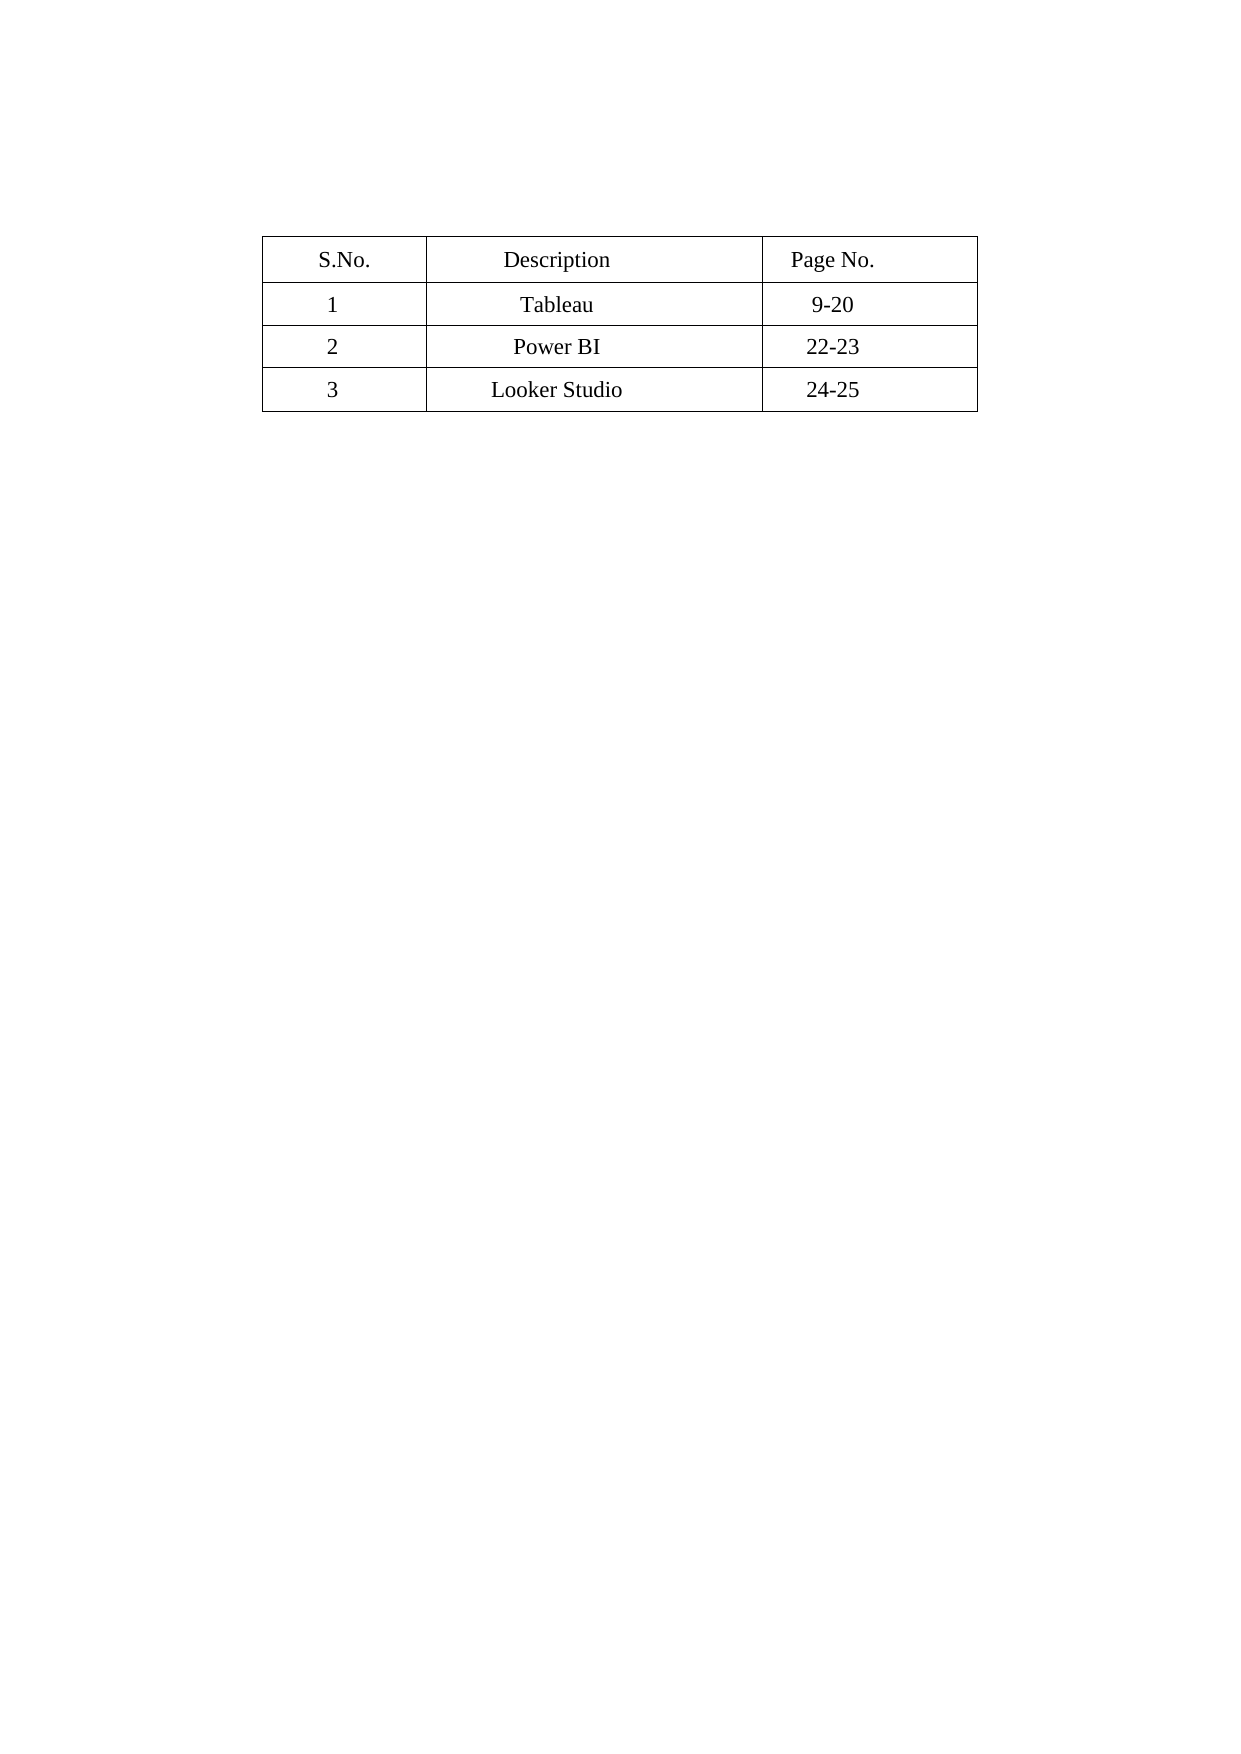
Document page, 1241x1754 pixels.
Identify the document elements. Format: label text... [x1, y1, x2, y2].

table_cell 2 [263, 326, 426, 367]
table_cell 1 [263, 283, 426, 324]
table_cell Power BI [427, 326, 762, 367]
table_cell 9-20 [763, 283, 977, 324]
table_cell Looker Studio [427, 368, 762, 411]
table_cell 3 [263, 368, 426, 411]
table_cell 24-25 [763, 368, 977, 411]
table_header Page No. [763, 237, 977, 282]
table_header Description [427, 237, 762, 282]
table_header S.No. [263, 237, 426, 282]
table_cell Tableau [427, 283, 762, 324]
table_cell 22-23 [763, 326, 977, 367]
